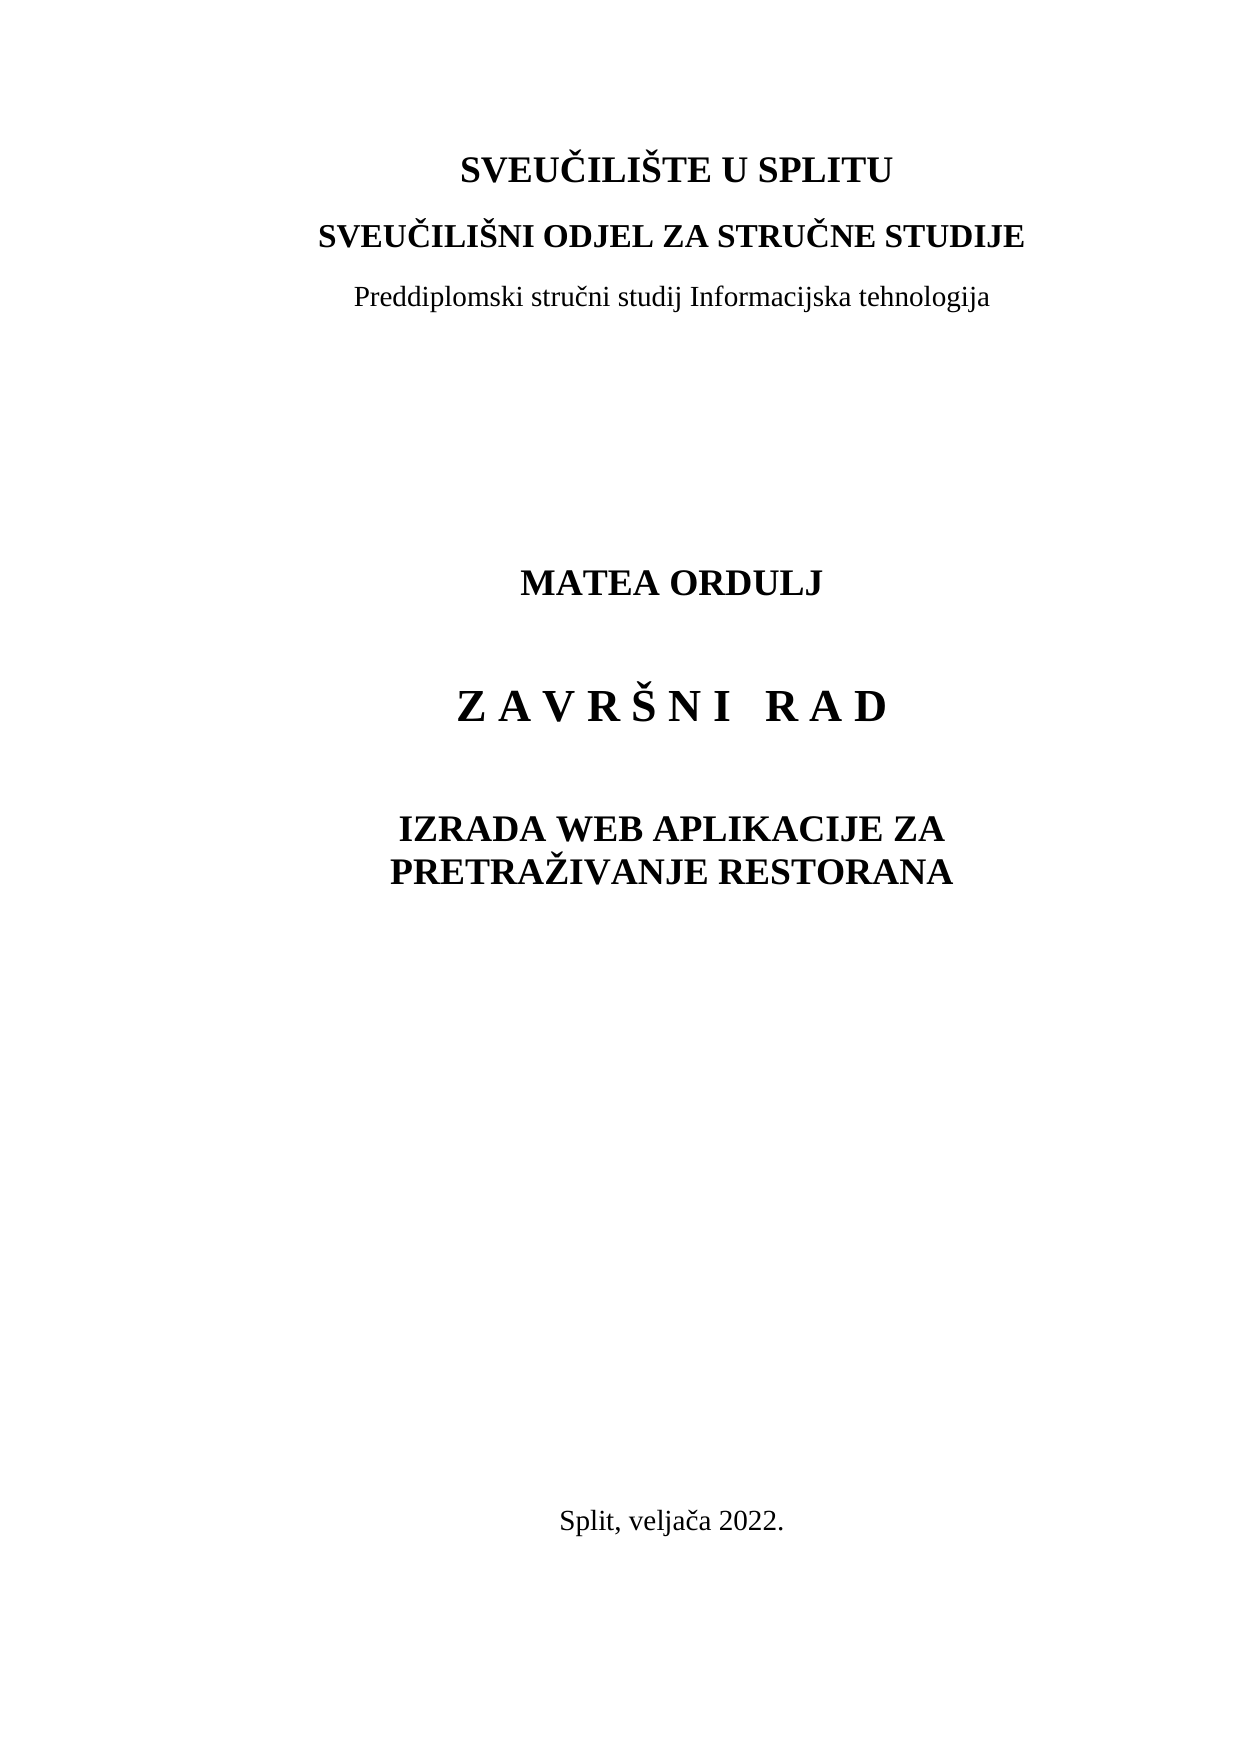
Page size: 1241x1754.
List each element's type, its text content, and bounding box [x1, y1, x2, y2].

text SVEUČILIŠTE U SPLITU [177, 148, 1092, 191]
text MATEA ORDULJ [177, 560, 1092, 603]
text Split, veljača 2022. [177, 1503, 1092, 1537]
text Z A V R Š N I R A D [177, 678, 1092, 731]
text SVEUČILIŠNI ODJEL ZA STRUČNE STUDIJE [177, 216, 1092, 254]
text Preddiplomski stručni studij Informacijska tehnologija [177, 279, 1092, 313]
text IZRADA WEB APLIKACIJE ZA PRETRAŽIVANJE RESTORANA [251, 806, 1092, 892]
